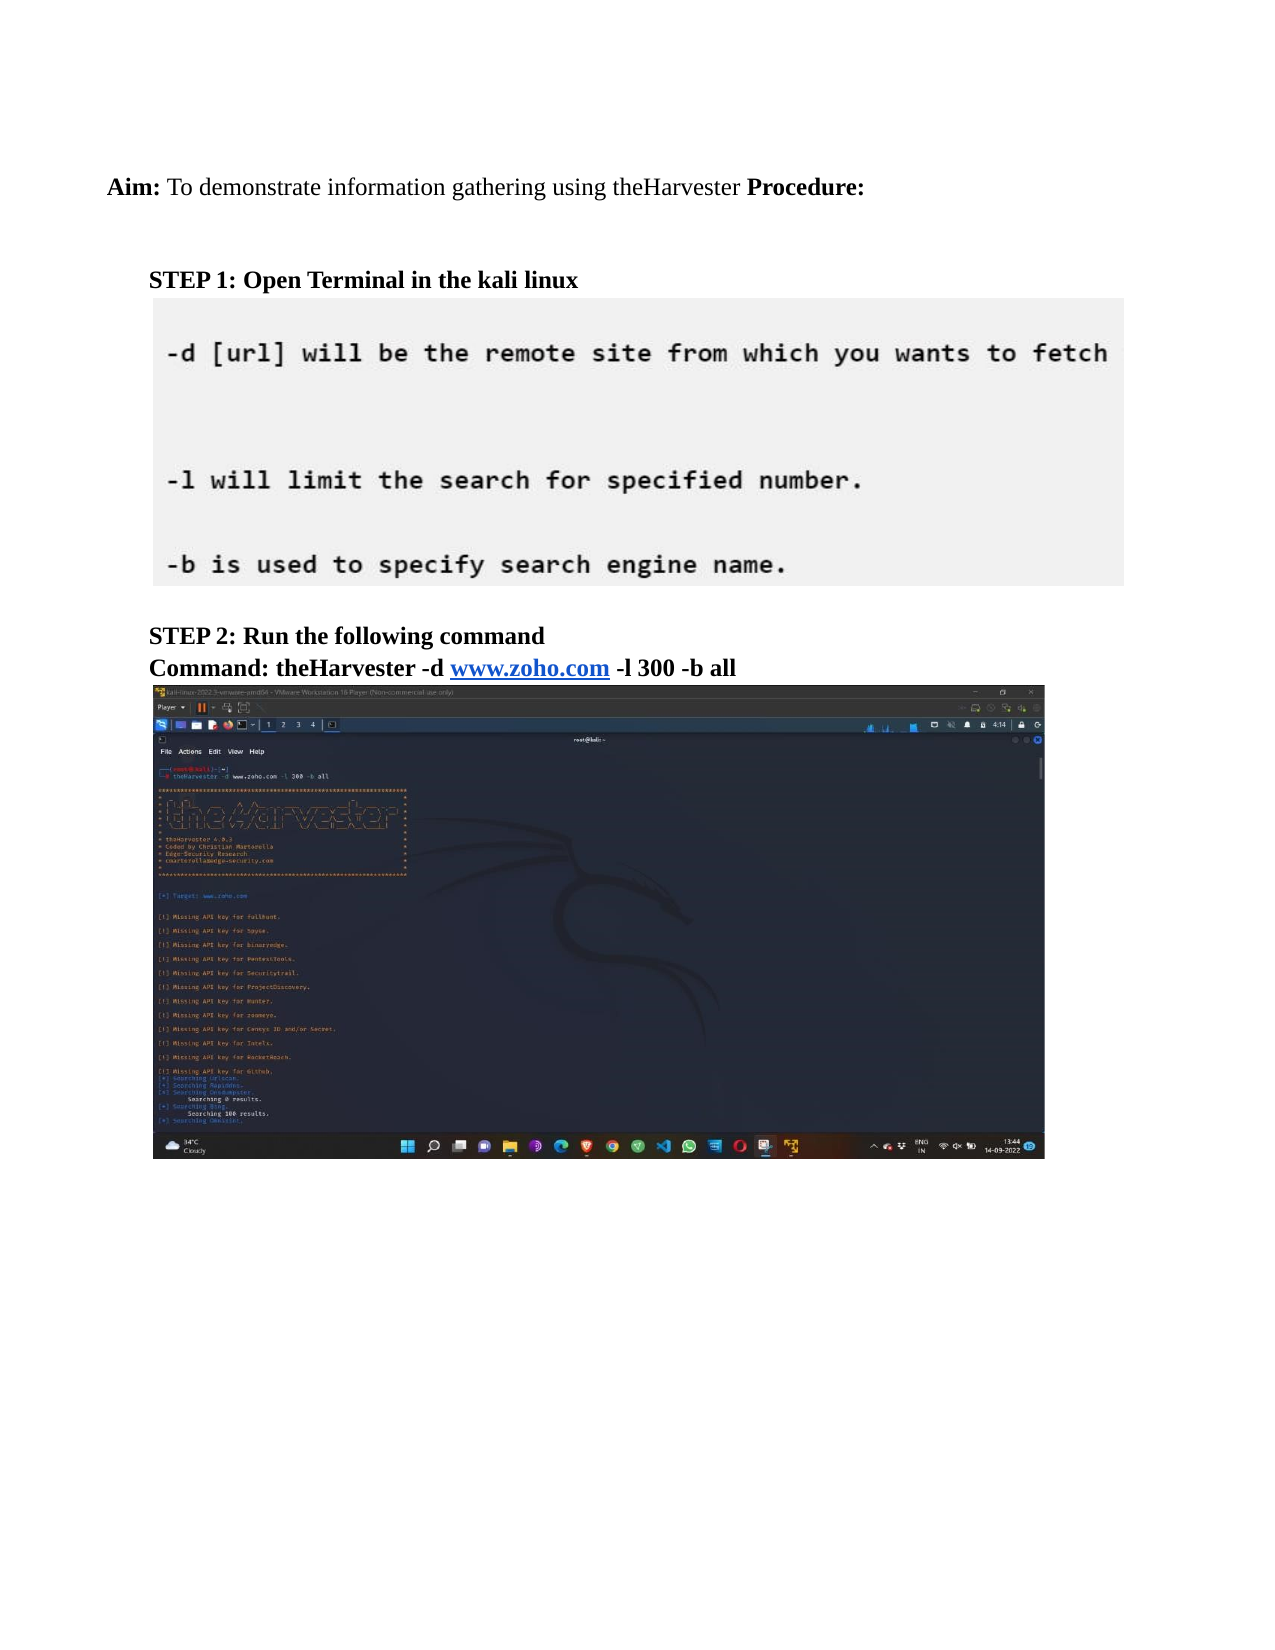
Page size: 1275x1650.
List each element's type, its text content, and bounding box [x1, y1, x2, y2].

text STEP 2: Run the following command [148, 621, 1148, 649]
picture [153, 298, 1124, 586]
text STEP 1: Open Terminal in the kali linux [148, 266, 1148, 294]
picture [153, 685, 1045, 1159]
text Aim: To demonstrate information gathering using theHarvester Procedure: [107, 172, 870, 201]
text Command: theHarvester -d www.zoho.com -l 300 -b all [148, 653, 1148, 682]
